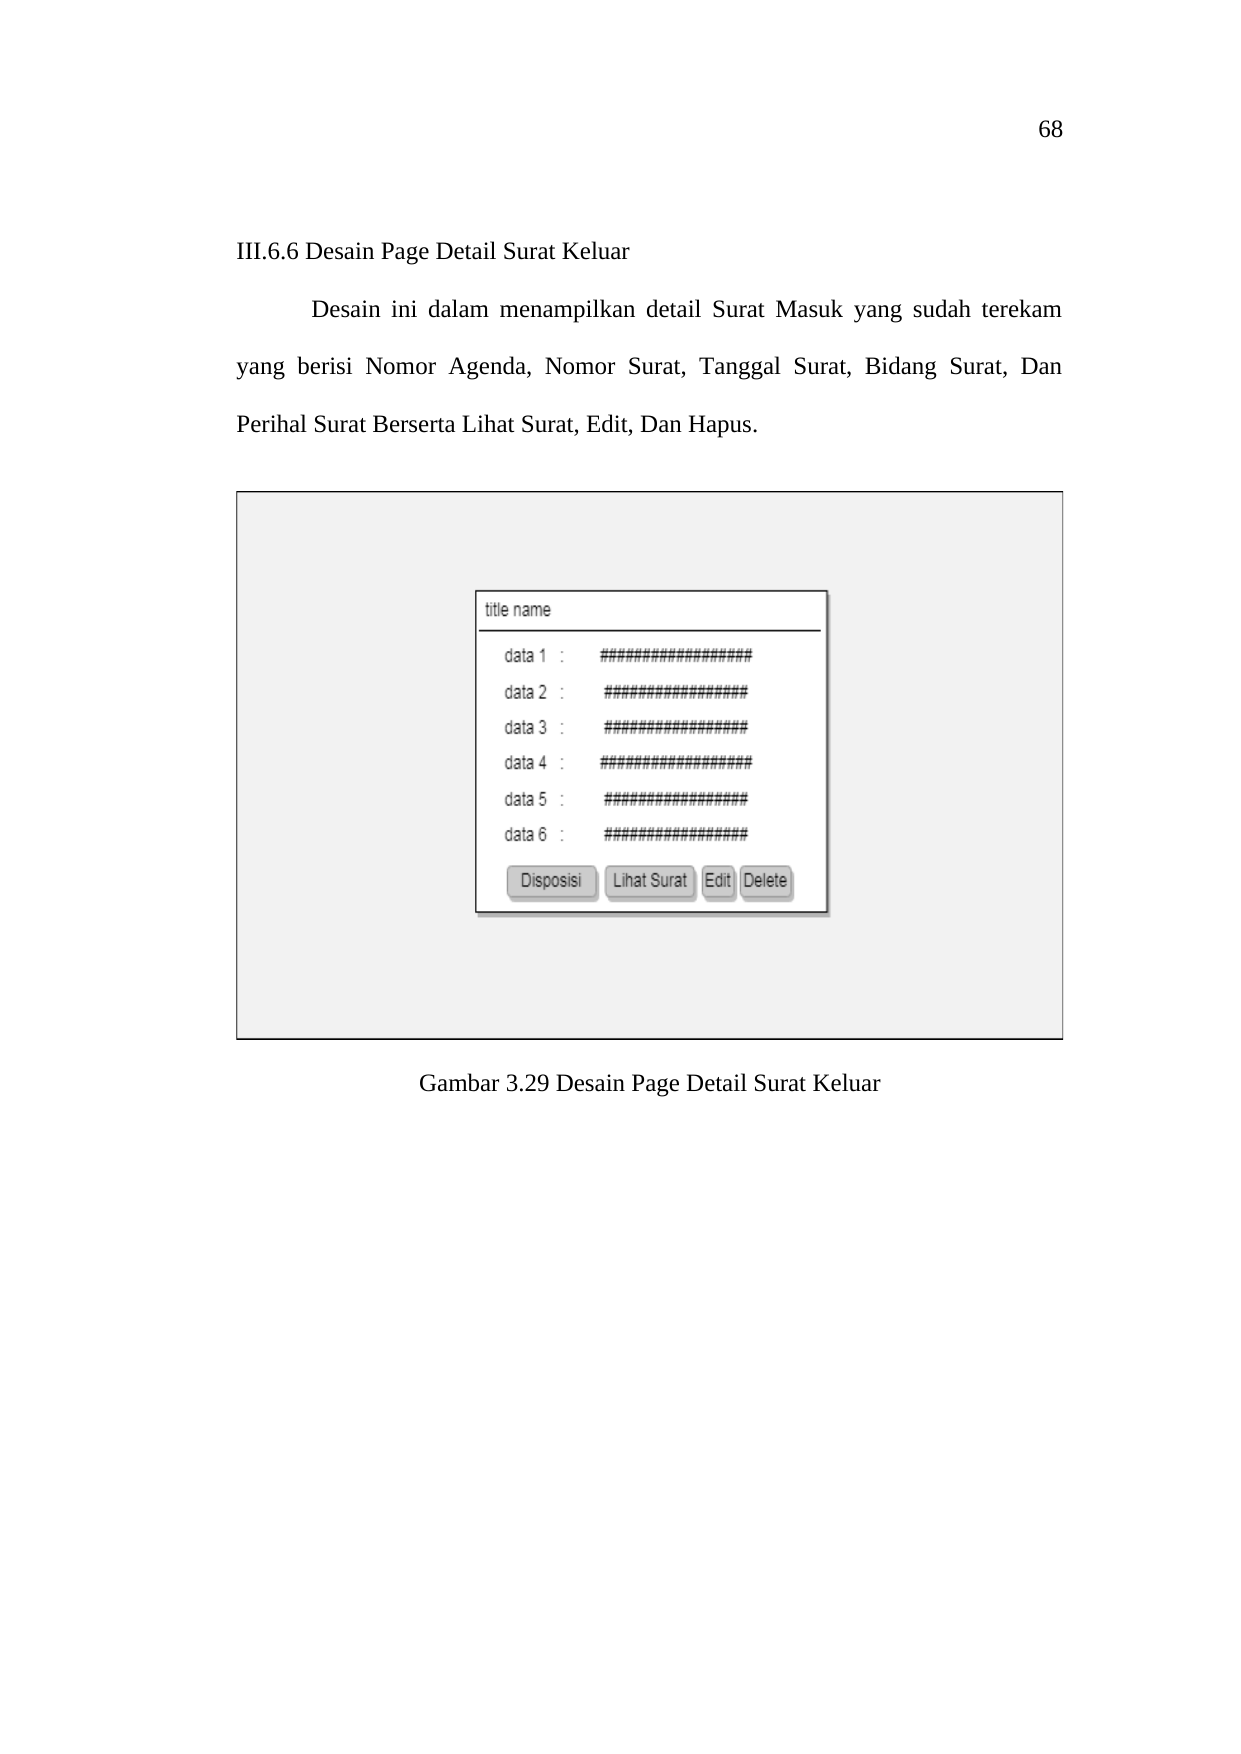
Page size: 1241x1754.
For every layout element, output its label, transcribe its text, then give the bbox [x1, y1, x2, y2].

text Gambar 3.29 Desain Page Detail Surat Keluar [236, 1068, 1063, 1097]
subtitle Desain Page Detail Surat Keluar [236, 236, 1063, 265]
picture [236, 491, 1064, 1040]
text Desain ini dalam menampilkan detail Surat Masuk yang sudah terekam yang berisi Nomor Agenda, Nomor Surat, Tanggal Surat, Bidang Surat, Dan Perihal Surat Berserta Lihat Surat, Edit, Dan Hapus. [236, 294, 1063, 437]
